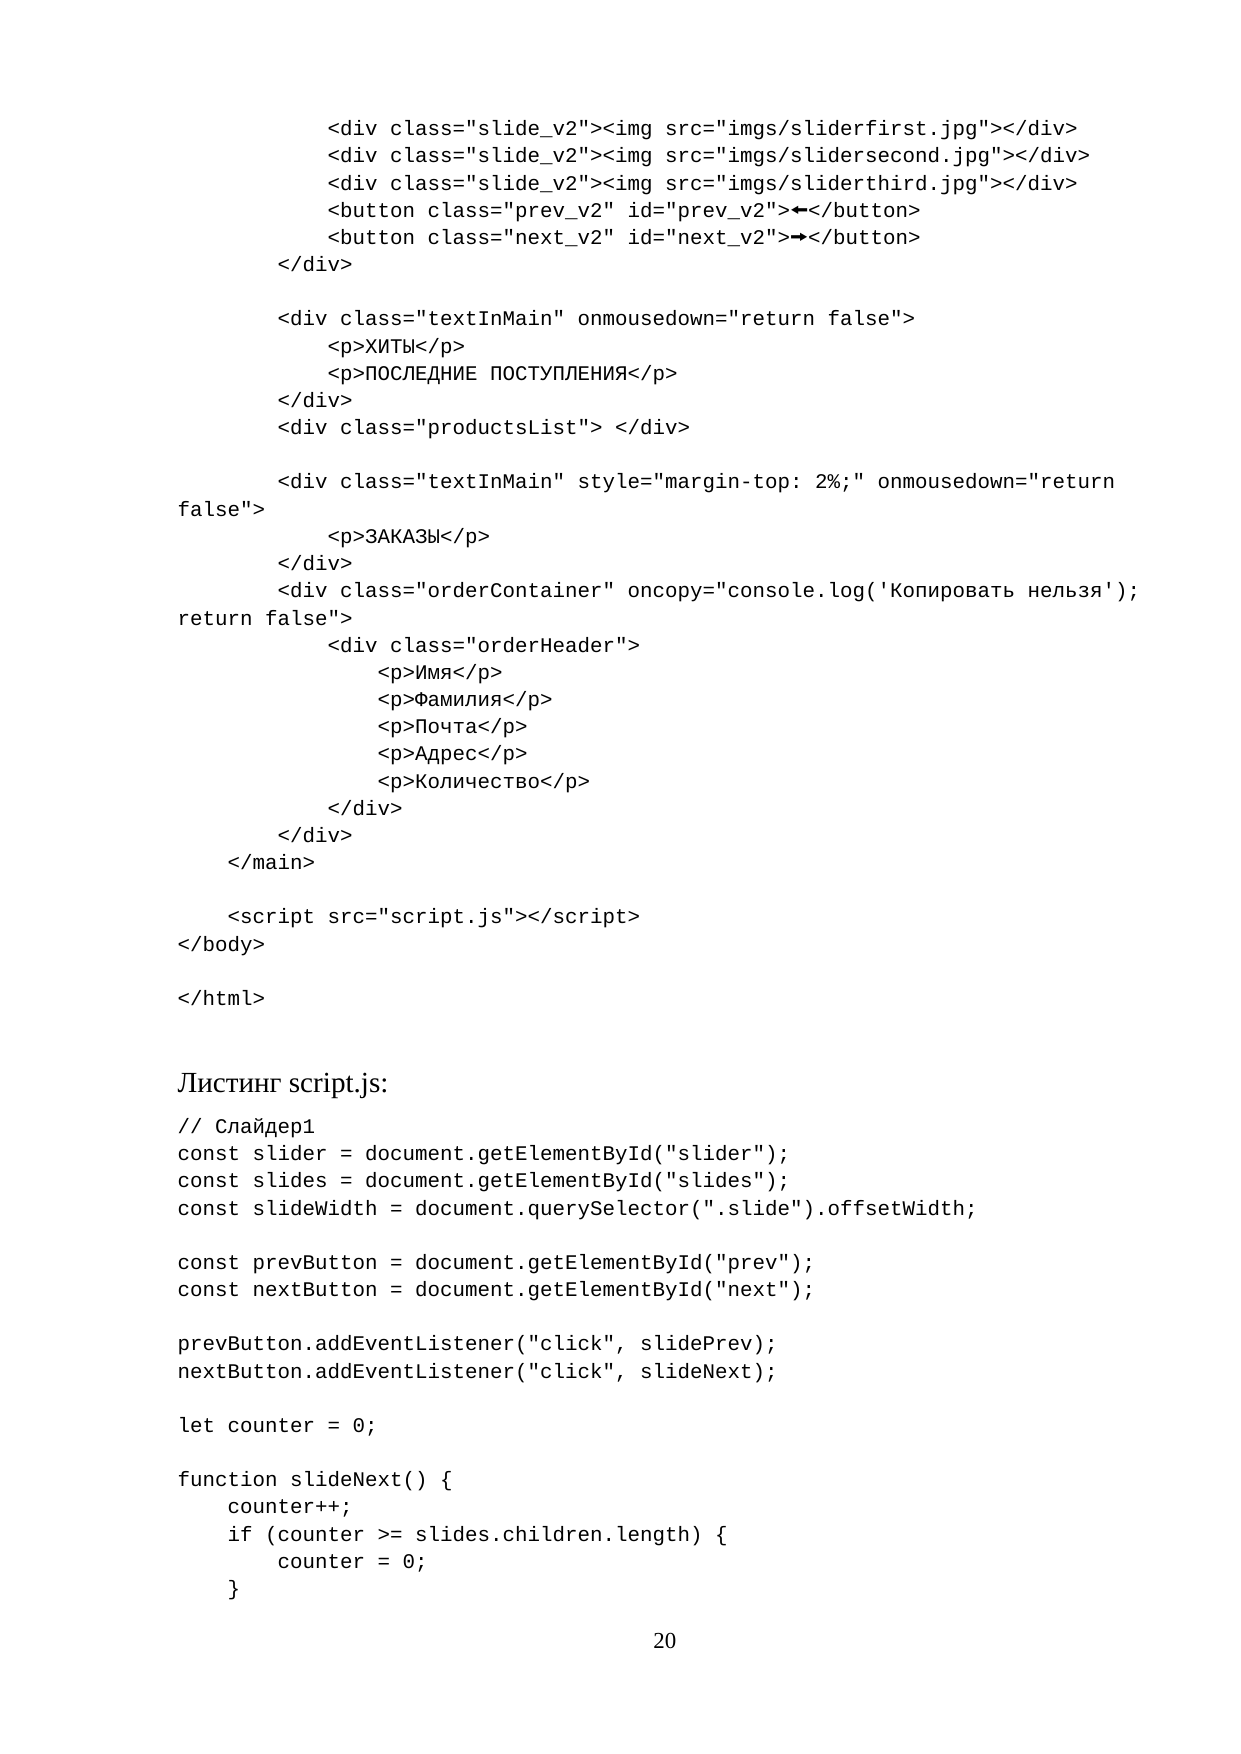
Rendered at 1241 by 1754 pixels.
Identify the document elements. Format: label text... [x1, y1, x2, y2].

text <p>Количество</p> [177, 771, 1152, 794]
text </div> [177, 553, 1152, 577]
text counter++; [177, 1497, 1152, 1520]
text const nextButton = document.getElementById("next"); [177, 1279, 1152, 1303]
text <div class="orderContainer" oncopy="console.log('Копировать нельзя'); return false"> [177, 580, 1152, 631]
text const slideWidth = document.querySelector(".slide").offsetWidth; [177, 1197, 1152, 1221]
text <div class="productsList"> </div> [177, 417, 1152, 441]
text </body> [177, 934, 1152, 957]
text prevButton.addEventListener("click", slidePrev); [177, 1333, 1152, 1357]
text <div class="slide_v2"><img src="imgs/sliderfirst.jpg"></div> [177, 118, 1152, 142]
text nextButton.addEventListener("click", slideNext); [177, 1361, 1152, 1384]
text </div> [177, 254, 1152, 278]
text Листинг script.js: [177, 1066, 1152, 1099]
text <script src="script.js"></script> [177, 907, 1152, 930]
text <p>ЗАКАЗЫ</p> [177, 526, 1152, 549]
text </div> [177, 390, 1152, 414]
text </div> [177, 798, 1152, 821]
text if (counter >= slides.children.length) { [177, 1524, 1152, 1547]
text <p>ХИТЫ</p> [177, 336, 1152, 359]
text <div class="textInMain" onmousedown="return false"> [177, 308, 1152, 332]
text const slides = document.getElementById("slides"); [177, 1170, 1152, 1194]
text const prevButton = document.getElementById("prev"); [177, 1252, 1152, 1276]
text // Слайдер1 [177, 1116, 1152, 1139]
text <div class="textInMain" style="margin-top: 2%;" onmousedown="return false"> [177, 472, 1152, 522]
text <div class="slide_v2"><img src="imgs/slidersecond.jpg"></div> [177, 145, 1152, 169]
text <p>Адрес</p> [177, 743, 1152, 767]
text <p>ПОСЛЕДНИЕ ПОСТУПЛЕНИЯ</p> [177, 363, 1152, 386]
text counter = 0; [177, 1551, 1152, 1574]
text <p>Имя</p> [177, 662, 1152, 686]
text <p>Фамилия</p> [177, 689, 1152, 713]
text </html> [177, 988, 1152, 1012]
text function slideNext() { [177, 1469, 1152, 1493]
text </div> [177, 825, 1152, 849]
text } [177, 1578, 1152, 1602]
text </main> [177, 852, 1152, 876]
text <button class="prev_v2" id="prev_v2">🠘</button> [177, 200, 1152, 223]
text let counter = 0; [177, 1415, 1152, 1439]
text <p>Почта</p> [177, 716, 1152, 740]
text const slider = document.getElementById("slider"); [177, 1143, 1152, 1167]
text <button class="next_v2" id="next_v2">🠚</button> [177, 227, 1152, 251]
text <div class="slide_v2"><img src="imgs/sliderthird.jpg"></div> [177, 172, 1152, 196]
text <div class="orderHeader"> [177, 635, 1152, 658]
